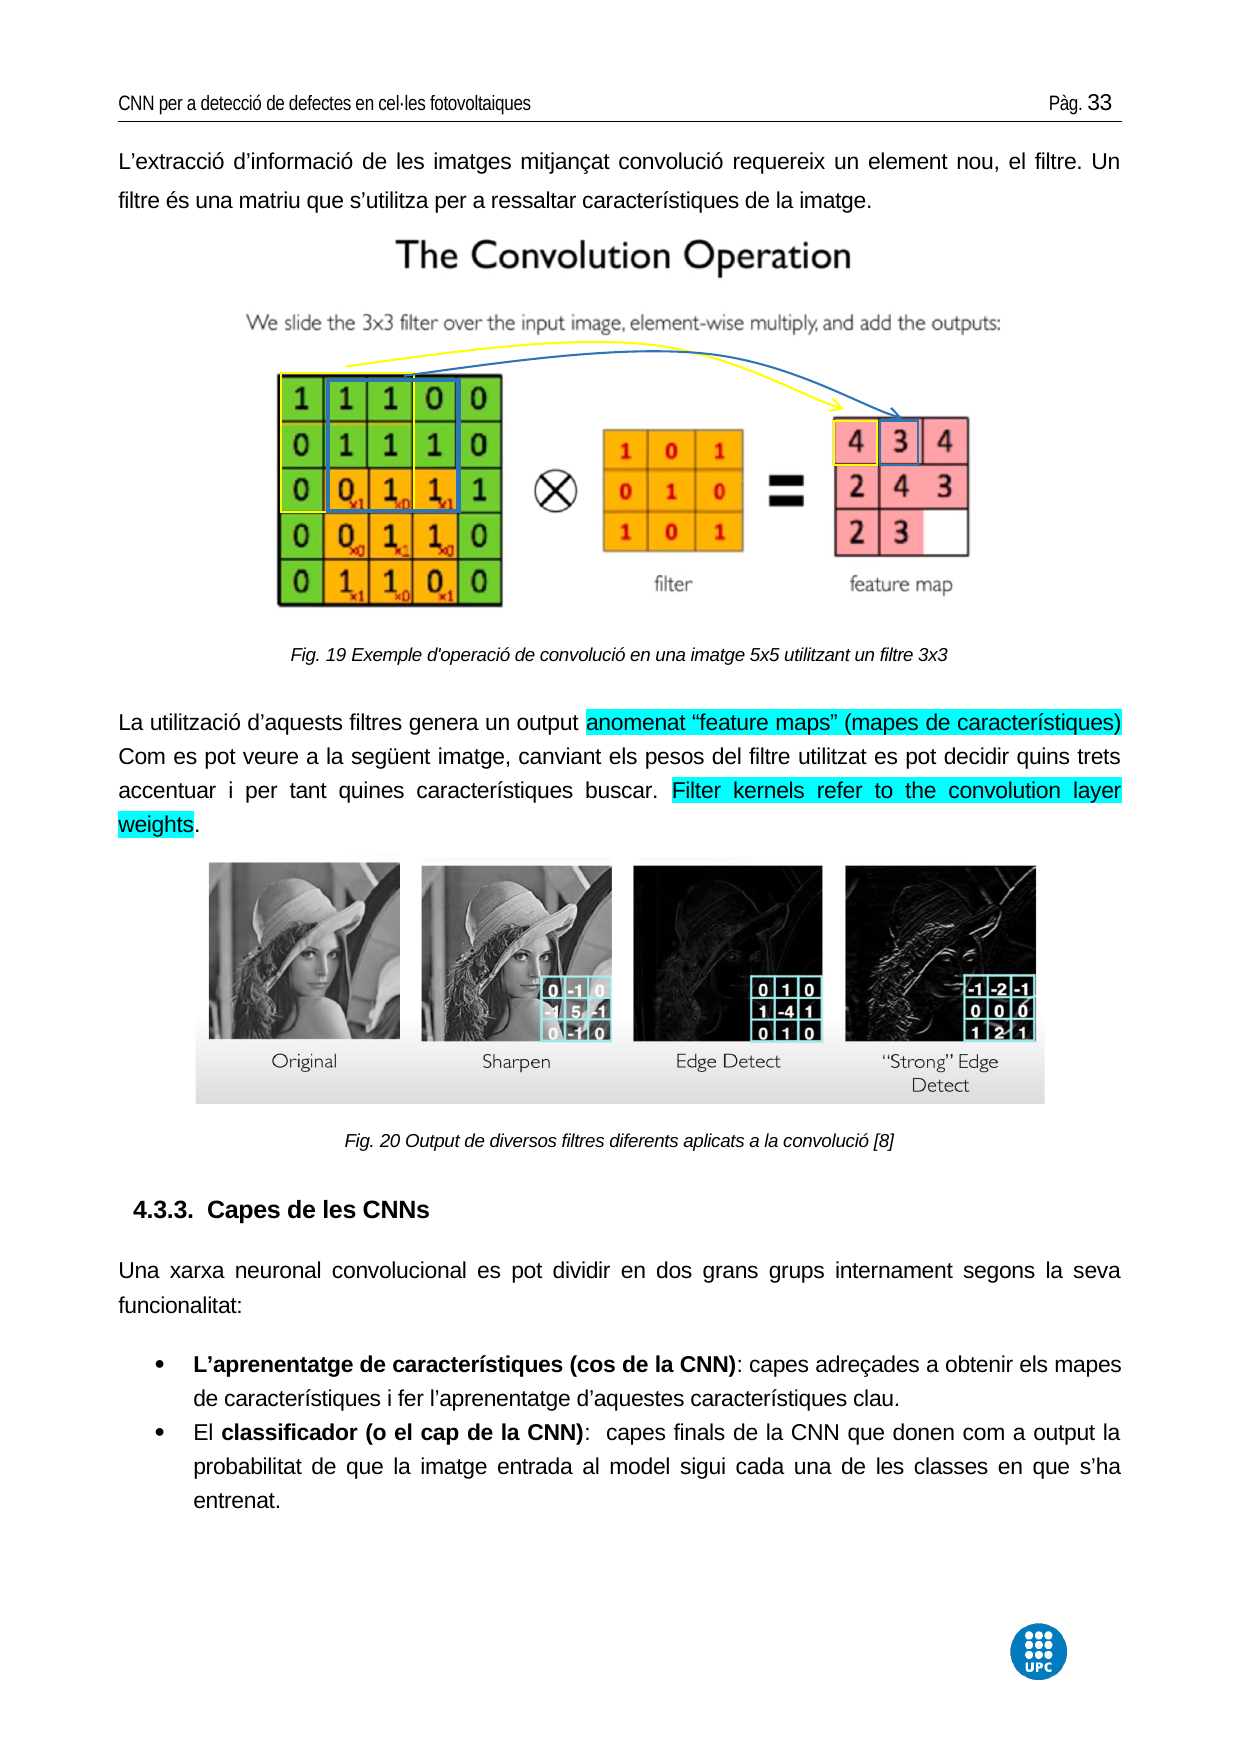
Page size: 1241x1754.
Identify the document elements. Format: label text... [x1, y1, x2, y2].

text Una xarxa neuronal convolucional es pot dividir en dos grans grups internament segons la seva funcionalitat: [118, 1257, 1122, 1318]
picture [1003, 1616, 1074, 1687]
subtitle Capes de les CNNs [133, 1195, 1122, 1224]
text L’extracció d’informació de les imatges mitjançat convolució requereix un element nou, el filtre. Un filtre és una matriu que s’utilitza per a ressaltar característiques de la imatge. [118, 148, 1122, 213]
list L’aprenentatge de característiques (cos de la CNN): capes adreçades a obtenir els mapes de característiques i fer l’aprenentatge d’aquestes característiques clau. [156, 1351, 1122, 1411]
picture [227, 226, 1013, 618]
text Fig. 19 Exemple d'operació de convolució en una imatge 5x5 utilitzant un filtre 3x3 [118, 643, 1122, 665]
text Fig. 20 Output de diversos filtres diferents aplicats a la convolució [8] [118, 1129, 1122, 1151]
text La utilització d’aquests filtres genera un output anomenat “feature maps” (mapes de característiques) Com es pot veure a la següent imatge, canviant els pesos del filtre utilitzat es pot decidir quins trets accentuar i per tant quines característiques buscar. Filter kernels refer to the convolution layer weights. [118, 709, 1122, 838]
list El classificador (o el cap de la CNN): capes finals de la CNN que donen com a output la probabilitat de que la imatge entrada al model sigui cada una de les classes en que s’ha entrenat. [156, 1419, 1122, 1514]
picture [195, 845, 1045, 1104]
